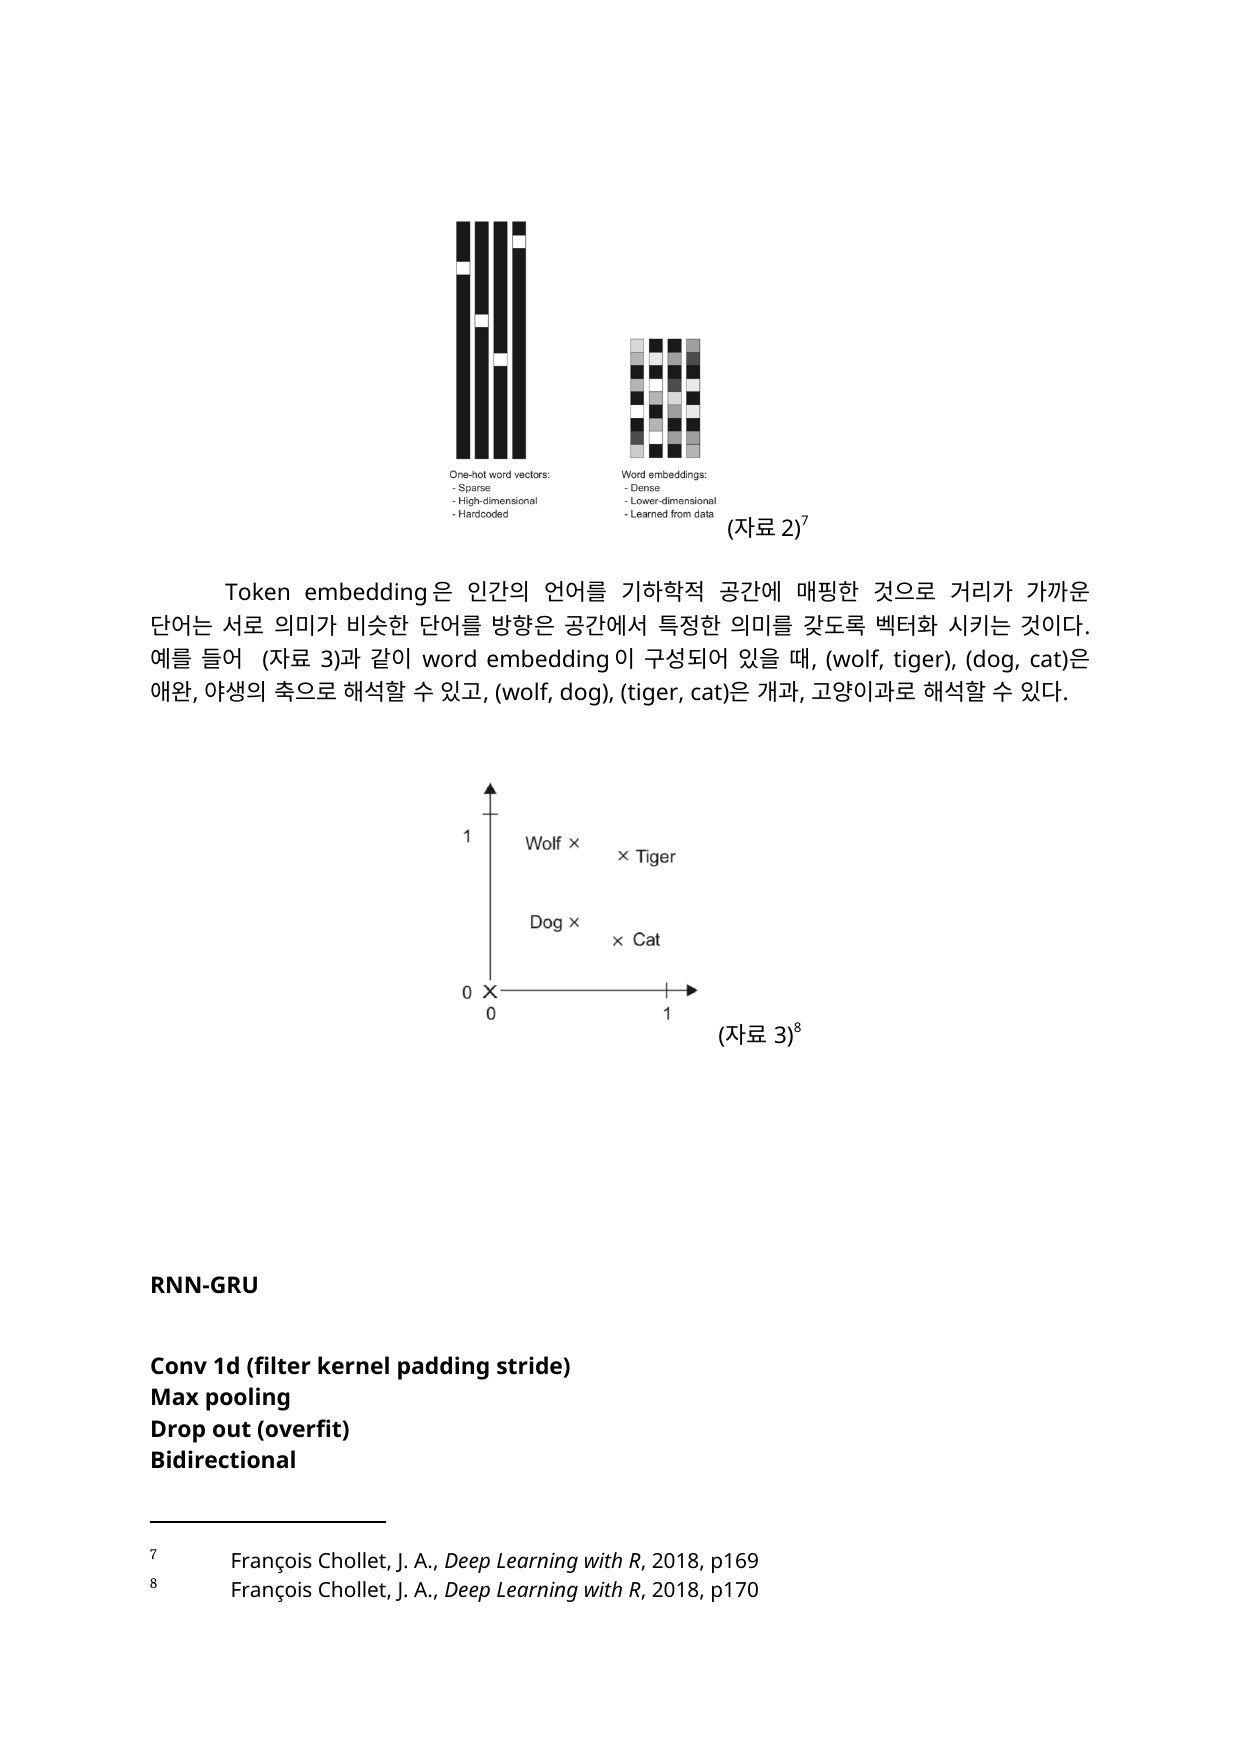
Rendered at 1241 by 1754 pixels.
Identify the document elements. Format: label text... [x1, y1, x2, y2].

picture [432, 208, 728, 537]
picture [439, 770, 719, 1044]
text Token embedding은 인간의 언어를 기하학적 공간에 매핑한 것으로 거리가 가까운 단어는 서로 의미가 비슷한 단어를 방향은 공간에서 특정한 의미를 갖도록 벡터화 시키는 것이다. 예를 들어 (자료 3)과 같이 word embedding이 구성되어 있을 때, (wolf, tiger), (dog, cat)은 애완, 야생의 축으로 해석할 수 있고, (wolf, dog), (tiger, cat)은 개과, 고양이과로 해석할 수 있다. [150, 574, 1090, 707]
text Conv 1d (filter kernel padding stride) [150, 1350, 1090, 1381]
text Max pooling [150, 1381, 1090, 1413]
text RNN-GRU [150, 1269, 1090, 1300]
text Bidirectional [150, 1444, 1090, 1475]
text Drop out (overfit) [150, 1413, 1090, 1444]
